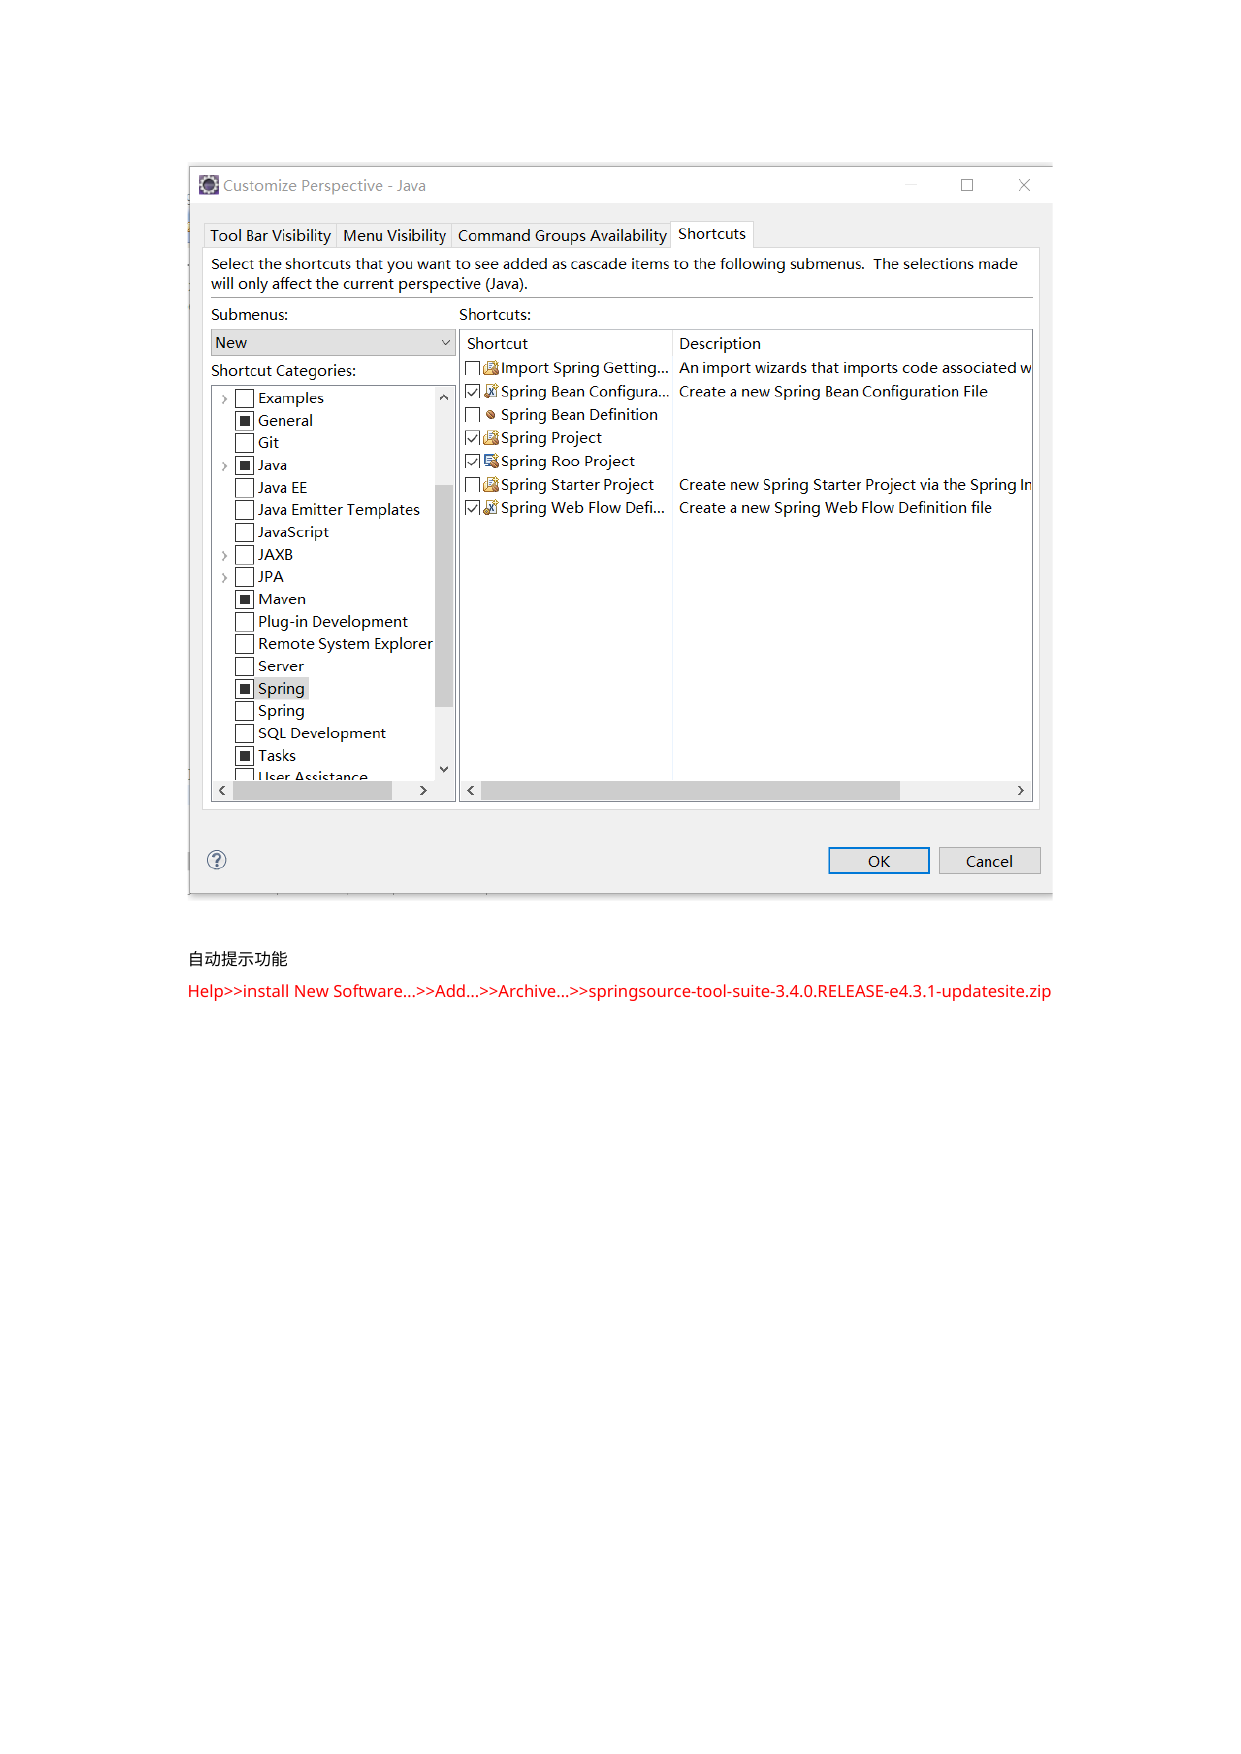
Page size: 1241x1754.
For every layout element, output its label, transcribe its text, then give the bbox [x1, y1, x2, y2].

text 自动提示功能 [187, 942, 1053, 974]
picture [187, 162, 1053, 901]
text Help>>install New Software…>>Add…>>Archive…>>springsource-tool-suite-3.4.0.RELEASE-e4.3.1-updatesite.zip [187, 974, 1053, 1007]
